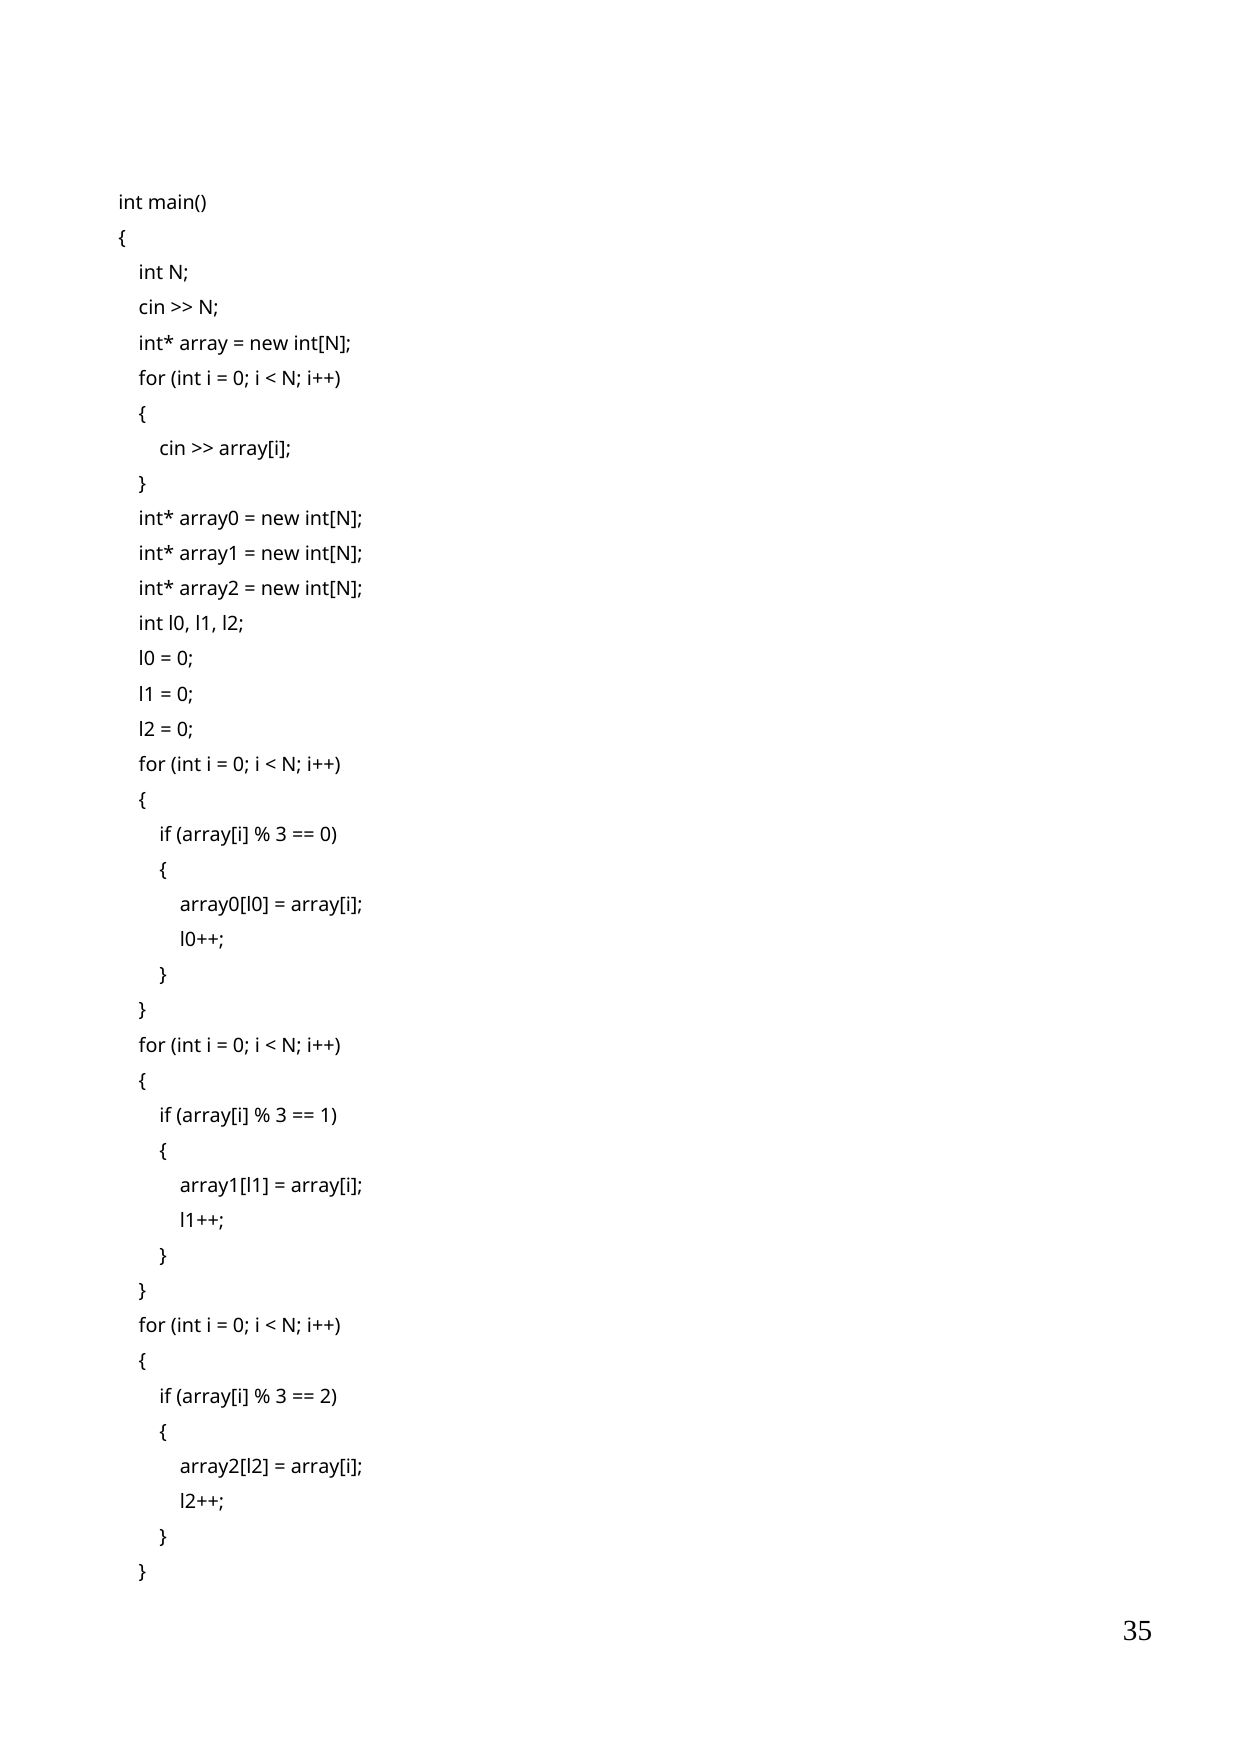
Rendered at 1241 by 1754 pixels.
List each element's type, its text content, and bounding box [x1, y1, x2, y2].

subtitle cin >> array[i]; [118, 434, 1152, 461]
subtitle { [118, 1136, 1152, 1163]
subtitle { [118, 855, 1152, 882]
subtitle } [118, 996, 1152, 1023]
subtitle int N; [118, 258, 1152, 286]
subtitle for (int i = 0; i < N; i++) [118, 1031, 1152, 1058]
subtitle l1++; [118, 1206, 1152, 1233]
subtitle array0[l0] = array[i]; [118, 890, 1152, 917]
subtitle int* array = new int[N]; [118, 329, 1152, 356]
subtitle } [118, 469, 1152, 496]
subtitle array1[l1] = array[i]; [118, 1171, 1152, 1198]
subtitle for (int i = 0; i < N; i++) [118, 1312, 1152, 1339]
subtitle array2[l2] = array[i]; [118, 1452, 1152, 1479]
subtitle if (array[i] % 3 == 2) [118, 1382, 1152, 1409]
subtitle l0 = 0; [118, 645, 1152, 672]
subtitle } [118, 961, 1152, 988]
subtitle int* array1 = new int[N]; [118, 539, 1152, 566]
subtitle l1 = 0; [118, 680, 1152, 707]
subtitle if (array[i] % 3 == 0) [118, 820, 1152, 847]
subtitle } [118, 1522, 1152, 1549]
subtitle int main() [118, 188, 1152, 215]
subtitle } [118, 1557, 1152, 1584]
subtitle { [118, 1066, 1152, 1093]
subtitle { [118, 399, 1152, 426]
subtitle } [118, 1241, 1152, 1268]
subtitle if (array[i] % 3 == 1) [118, 1101, 1152, 1128]
subtitle cin >> N; [118, 294, 1152, 321]
subtitle l0++; [118, 926, 1152, 952]
subtitle { [118, 1347, 1152, 1374]
subtitle int* array2 = new int[N]; [118, 574, 1152, 601]
subtitle { [118, 785, 1152, 812]
subtitle { [118, 1417, 1152, 1444]
subtitle { [118, 223, 1152, 250]
subtitle } [118, 1277, 1152, 1303]
subtitle int* array0 = new int[N]; [118, 504, 1152, 531]
subtitle l2 = 0; [118, 715, 1152, 742]
subtitle l2++; [118, 1487, 1152, 1514]
subtitle for (int i = 0; i < N; i++) [118, 364, 1152, 391]
subtitle int l0, l1, l2; [118, 609, 1152, 637]
subtitle for (int i = 0; i < N; i++) [118, 750, 1152, 777]
